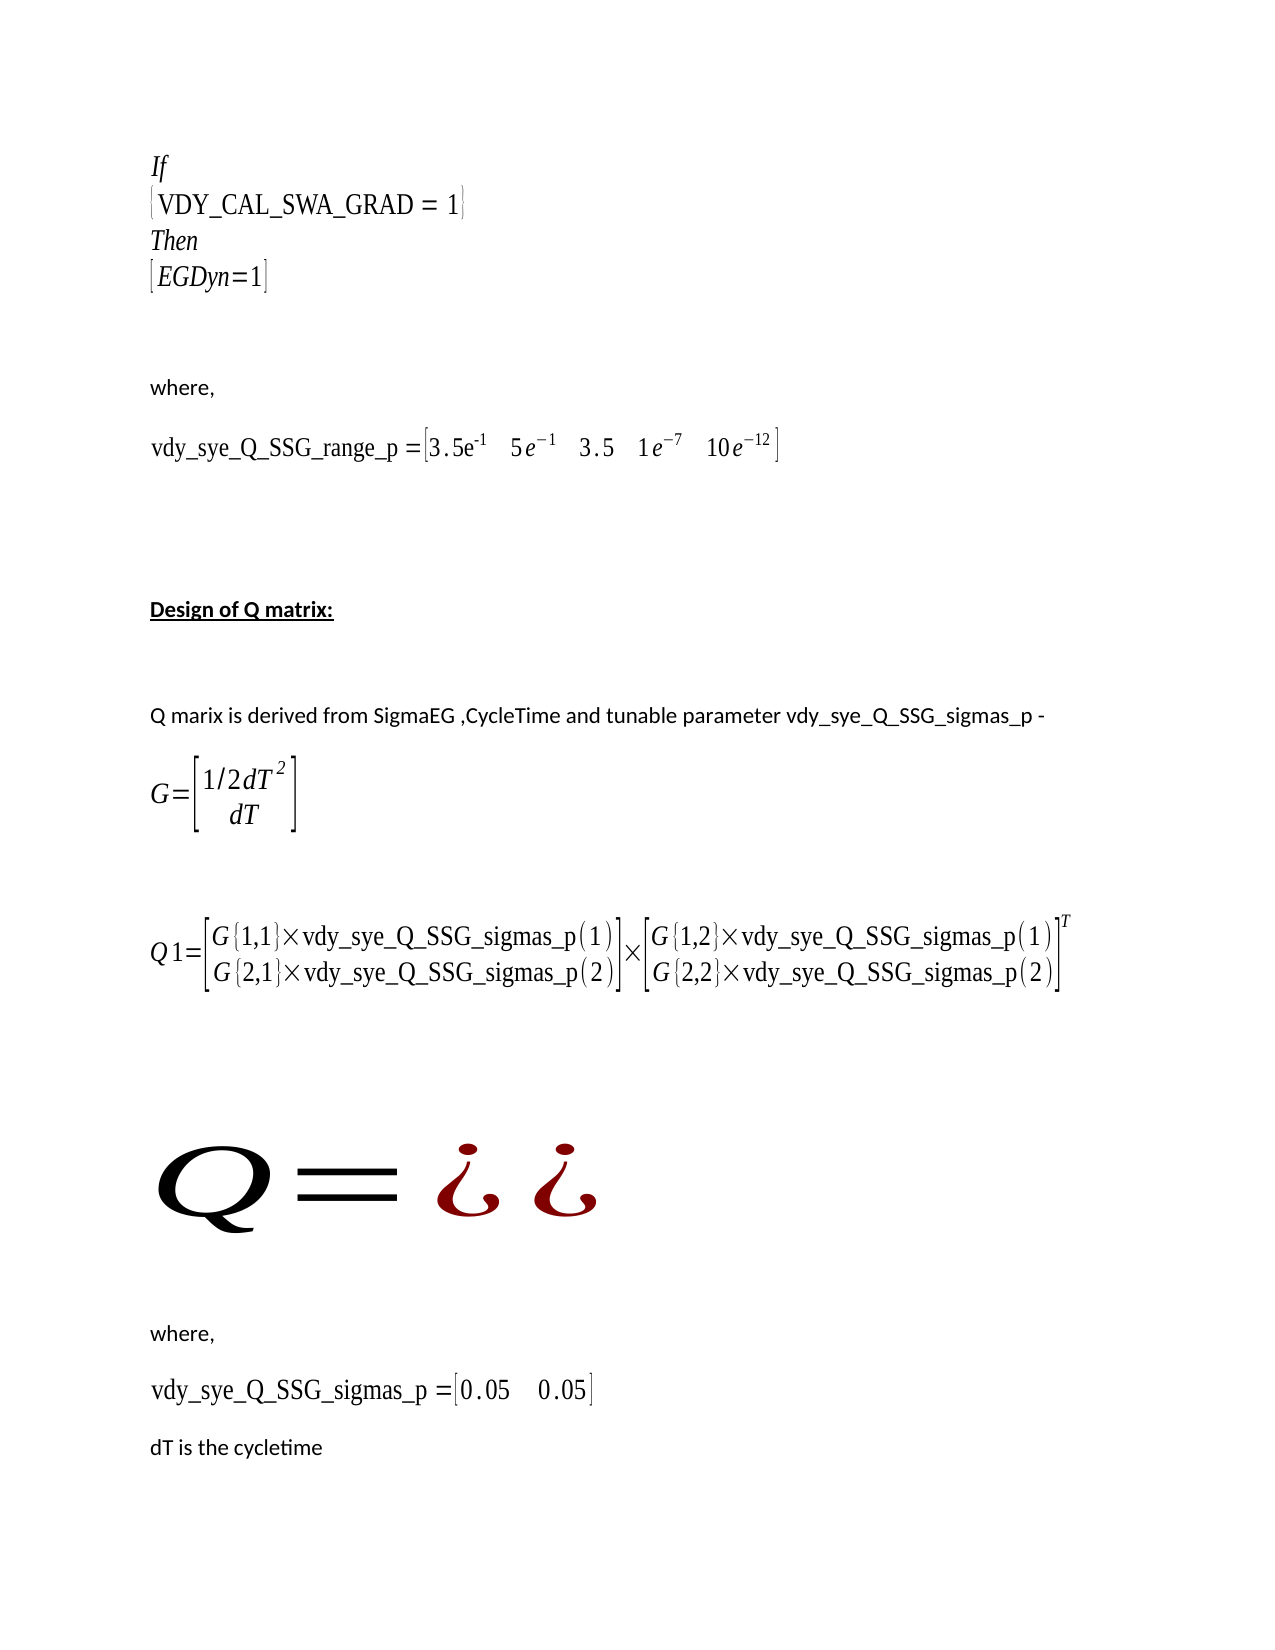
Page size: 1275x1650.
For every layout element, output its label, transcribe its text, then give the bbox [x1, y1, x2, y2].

text Q marix is derived from SigmaEG ,CycleTime and tunable parameter vdy_sye_Q_SSG_sigmas_p - [150, 701, 1125, 729]
text Design of Q matrix: [150, 595, 1125, 623]
text dT is the cycletime [150, 1433, 1125, 1461]
text where, [150, 373, 1125, 401]
text where, [150, 1319, 1125, 1347]
